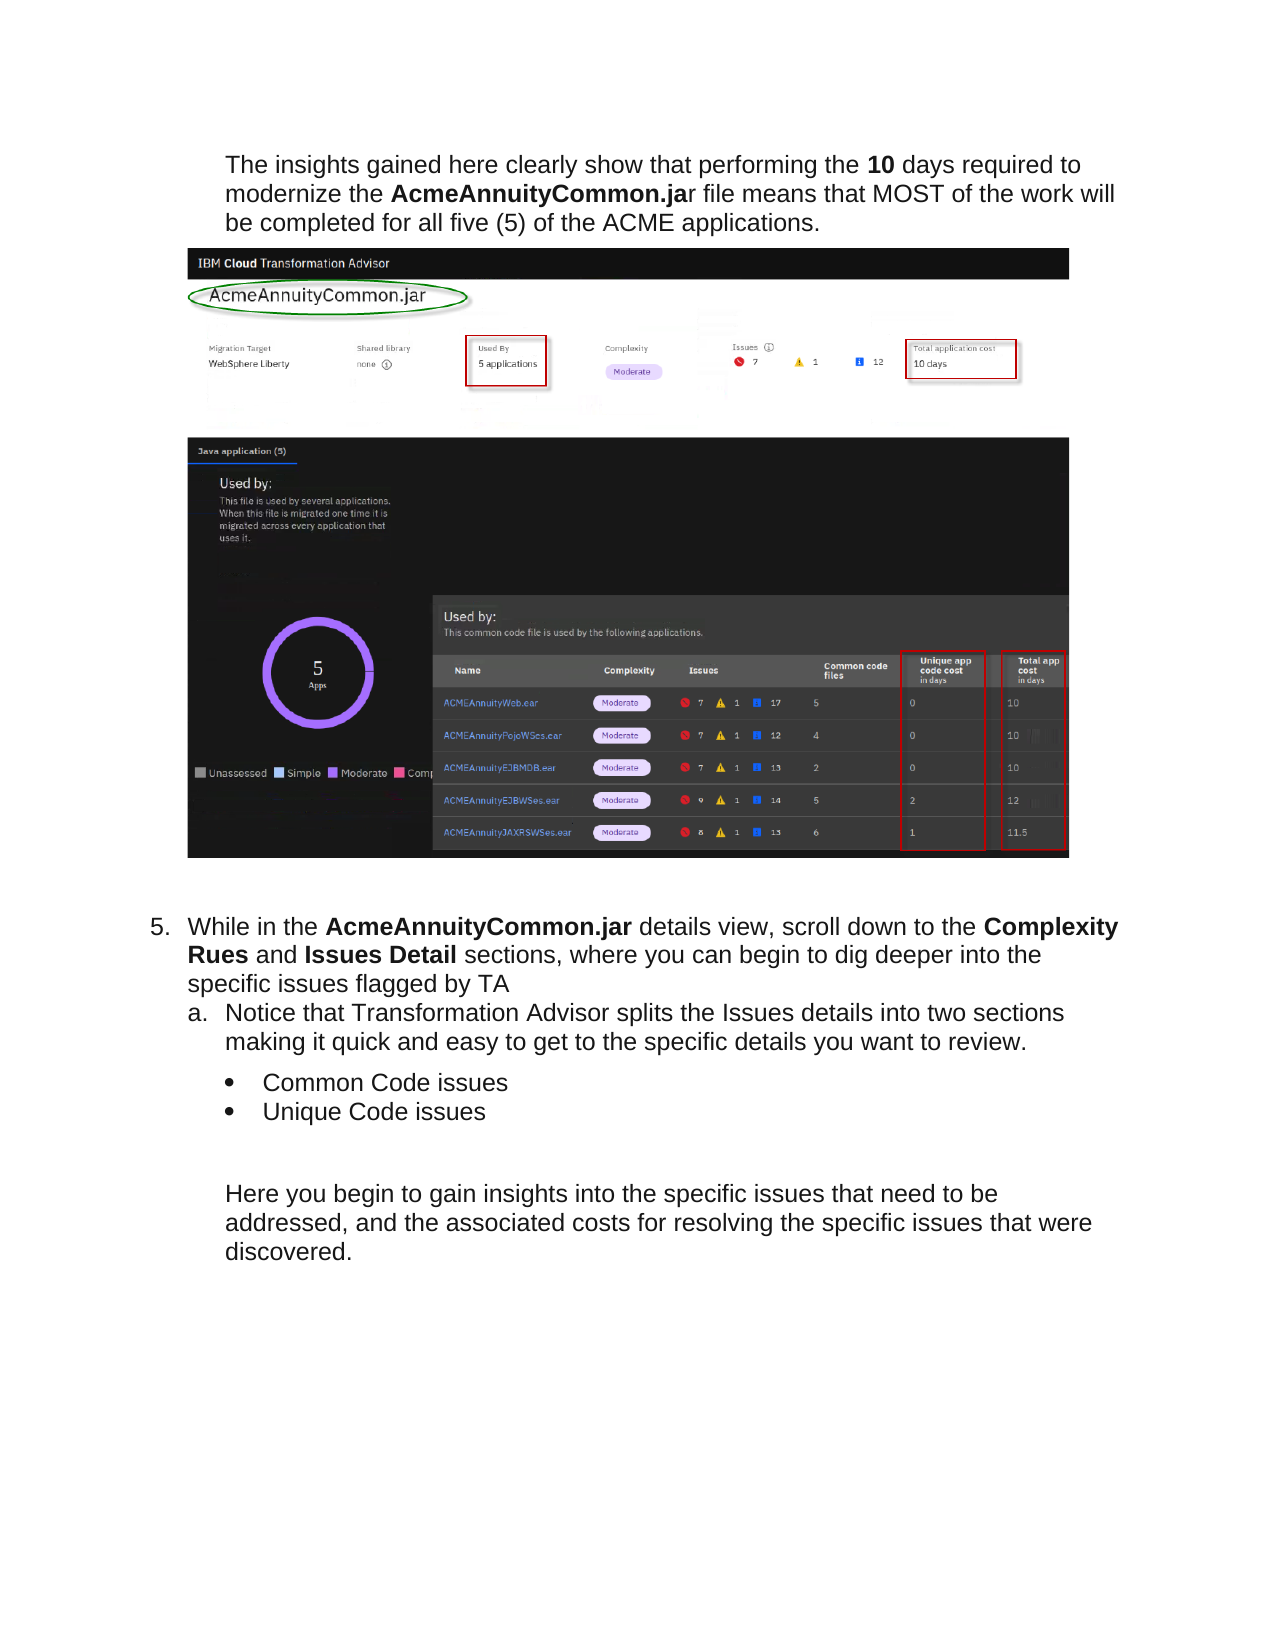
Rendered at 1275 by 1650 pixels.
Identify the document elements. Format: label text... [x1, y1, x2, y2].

text Here you begin to gain insights into the specific issues that need to be addressed, and the associated costs for resolving the specific issues that were discovered. [225, 1179, 1125, 1266]
list Common Code issues [225, 1068, 1125, 1097]
list Notice that Transformation Advisor splits the Issues details into two sections making it quick and easy to get to the specific details you want to review. [187, 998, 1125, 1055]
list While in the AcmeAnnuityCommon.jar details view, scroll down to the Complexity Rues and Issues Detail sections, where you can begin to dig deeper into the specific issues flagged by TA [150, 912, 1125, 998]
picture [187, 248, 1070, 858]
list Unique Code issues [225, 1097, 1125, 1126]
text The insights gained here clearly show that performing the 10 days required to modernize the AcmeAnnuityCommon.jar file means that MOST of the work will be completed for all five (5) of the ACME applications. [225, 150, 1125, 236]
